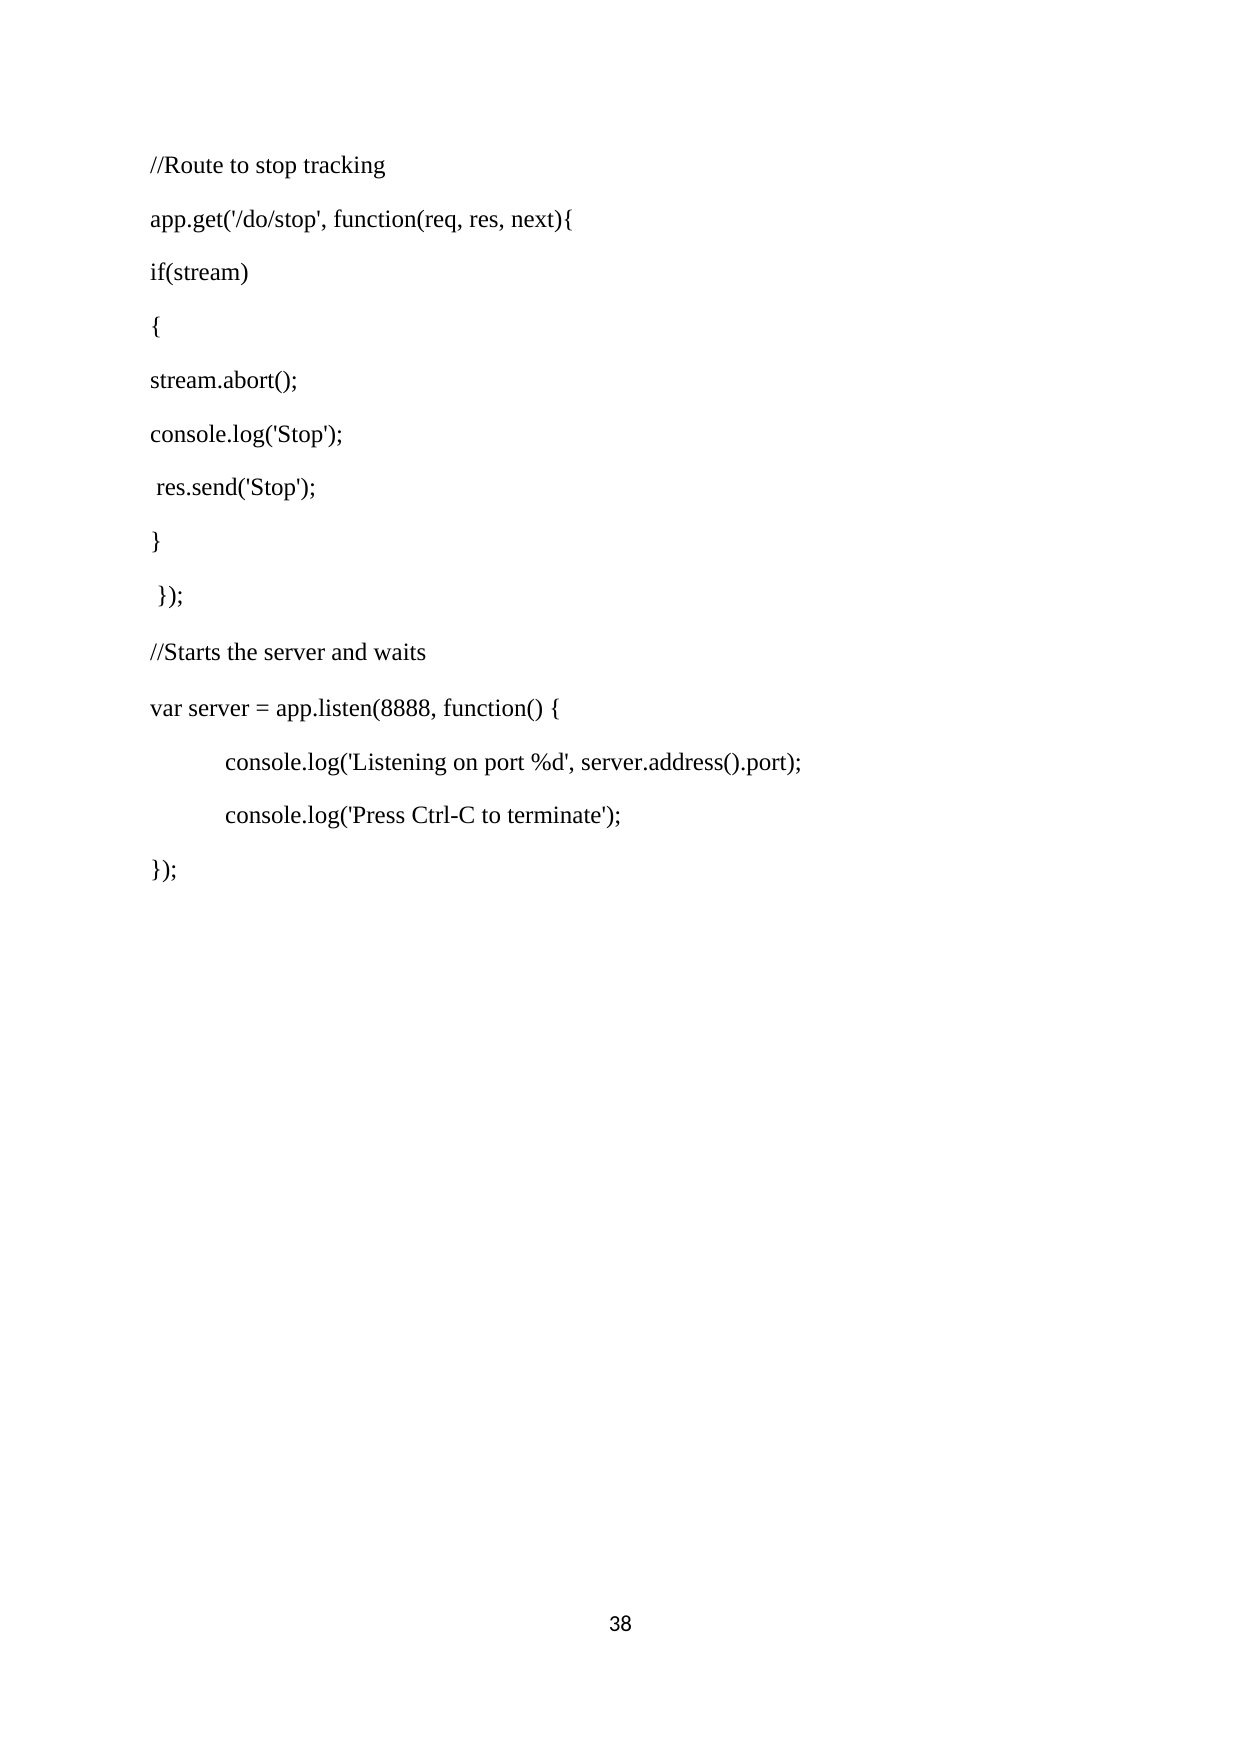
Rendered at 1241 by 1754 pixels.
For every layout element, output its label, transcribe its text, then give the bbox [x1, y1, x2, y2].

text console.log('Stop'); [150, 419, 1090, 447]
text app.get('/do/stop', function(req, res, next){ [150, 204, 1090, 232]
text stream.abort(); [150, 365, 1090, 394]
text res.send('Stop'); [150, 472, 1090, 501]
text { [150, 311, 1090, 340]
text } [150, 526, 1090, 555]
text console.log('Listening on port %d', server.address().port); [150, 747, 1090, 775]
text var server = app.listen(8888, function() { [150, 693, 1090, 722]
text //Starts the server and waits [150, 634, 1090, 668]
text console.log('Press Ctrl-C to terminate'); [150, 800, 1090, 829]
text if(stream) [150, 257, 1090, 286]
text }); [150, 580, 1090, 609]
text }); [150, 854, 1090, 883]
text //Route to stop tracking [150, 150, 1090, 179]
